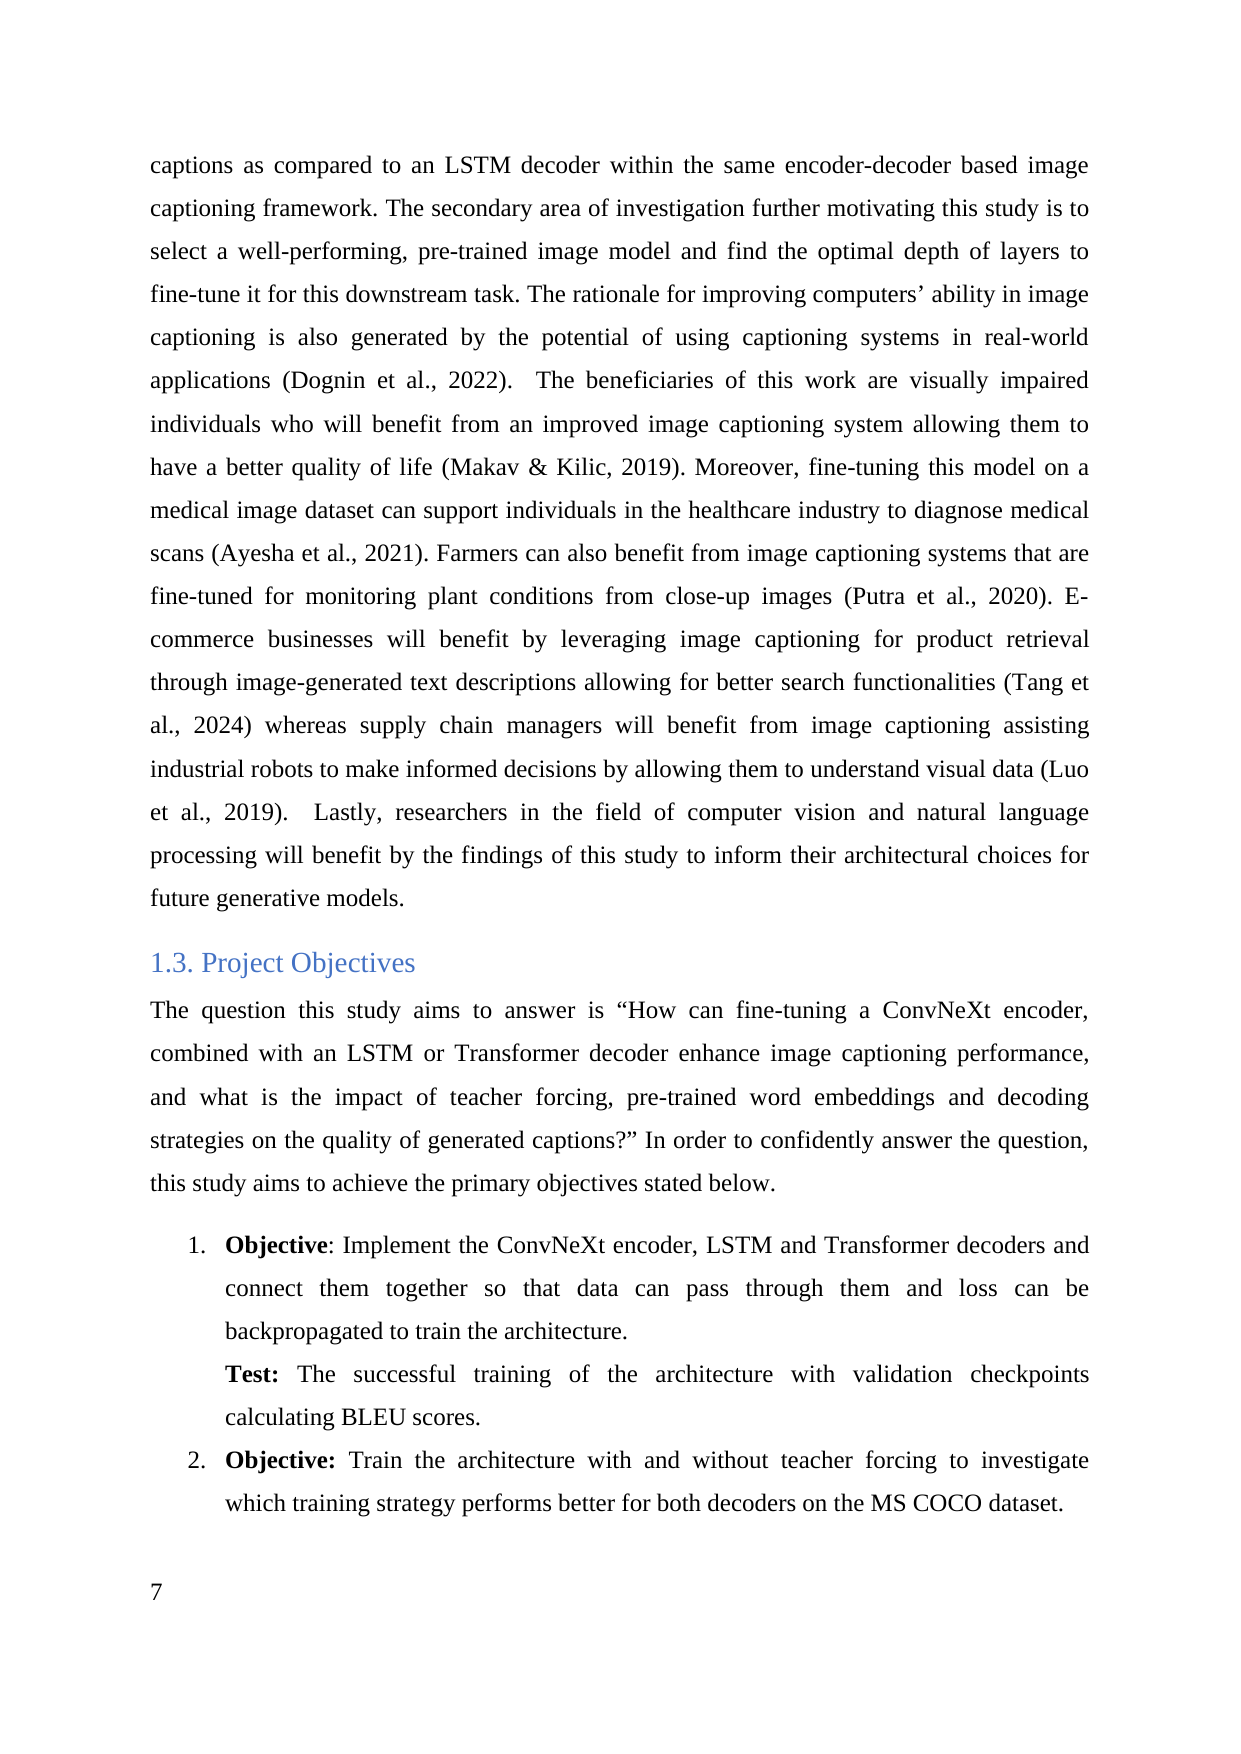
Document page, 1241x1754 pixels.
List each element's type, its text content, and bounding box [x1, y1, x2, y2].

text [150, 150, 1090, 912]
list Objective: Implement the ConvNeXt encoder, LSTM and Transformer decoders and connect them together so that data can pass through them and loss can be backpropagated to train the architecture. [187, 1230, 1090, 1345]
list Test: The successful training of the architecture with validation checkpoints calculating BLEU scores. [225, 1359, 1090, 1431]
list Objective: Train the architecture with and without teacher forcing to investigate which training strategy performs better for both decoders on the MS COCO dataset. [187, 1445, 1090, 1517]
subtitle 1.3. Project Objectives [150, 945, 1090, 978]
text The question this study aims to answer is “How can fine-tuning a ConvNeXt encoder, combined with an LSTM or Transformer decoder enhance image captioning performance, and what is the impact of teacher forcing, pre-trained word embeddings and decoding strategies on the quality of generated captions?” In order to confidently answer the question, this study aims to achieve the primary objectives stated below. [150, 995, 1090, 1197]
